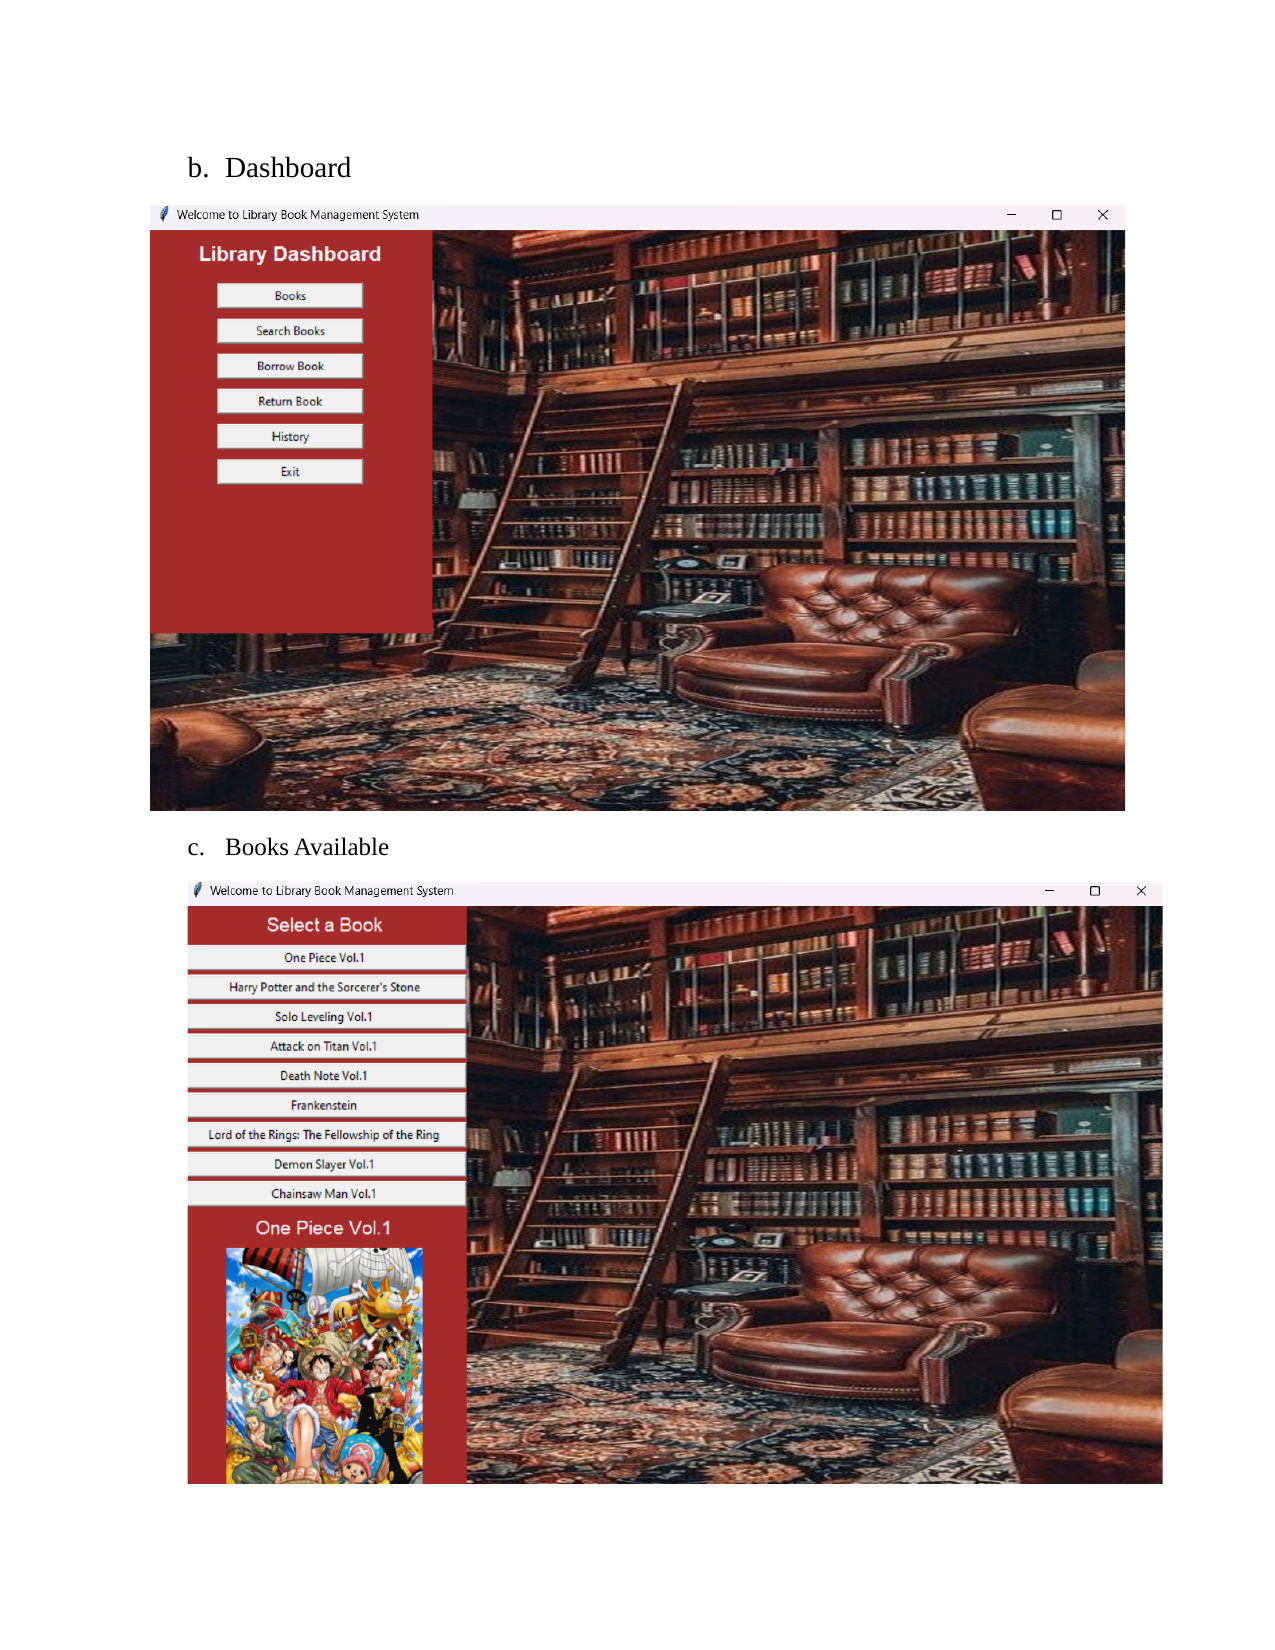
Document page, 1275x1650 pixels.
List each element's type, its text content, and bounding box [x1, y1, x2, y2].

picture [187, 882, 1163, 1484]
picture [150, 205, 1125, 811]
list Dashboard [187, 150, 1125, 183]
list Books Available [187, 832, 1125, 861]
